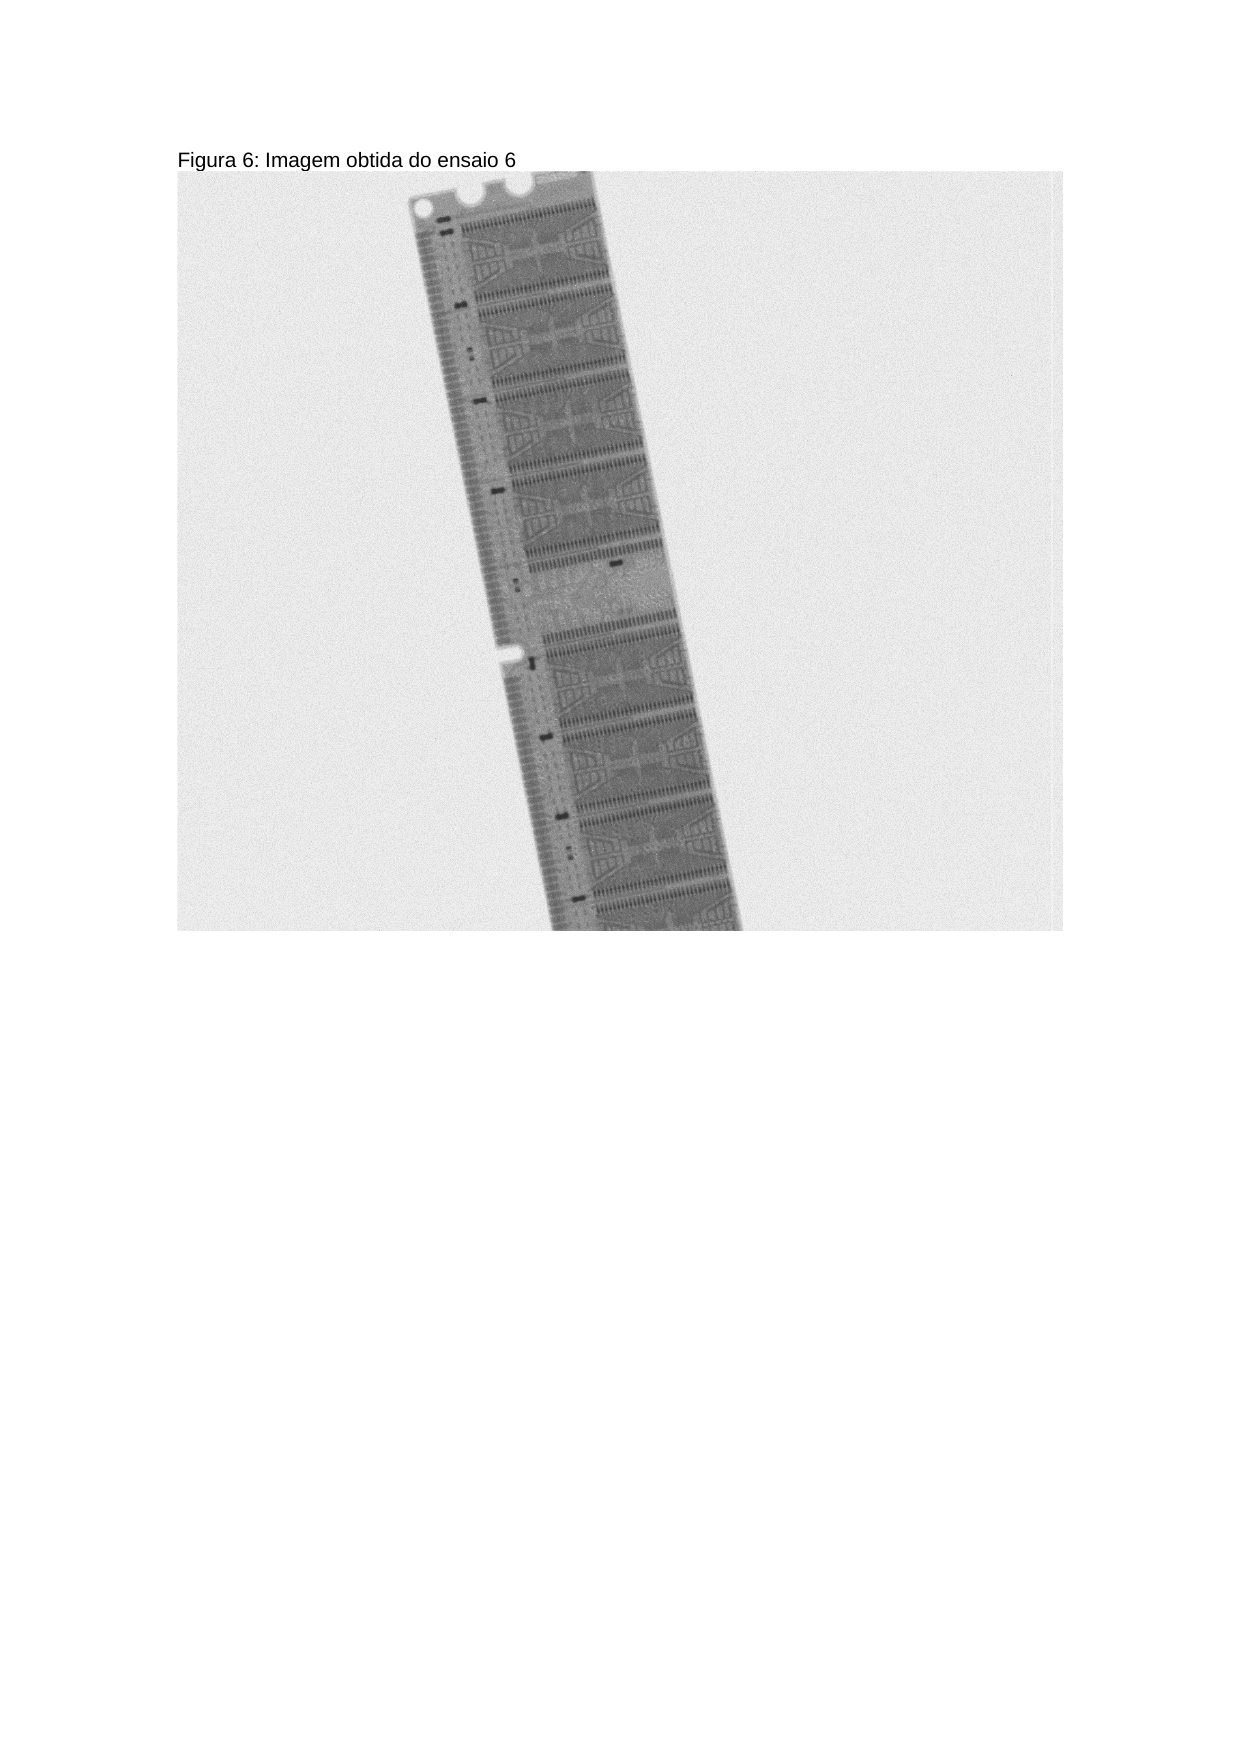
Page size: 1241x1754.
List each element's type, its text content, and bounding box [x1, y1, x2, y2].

picture [177, 171, 1063, 931]
text Figura 6: Imagem obtida do ensaio 6 [177, 148, 1063, 171]
